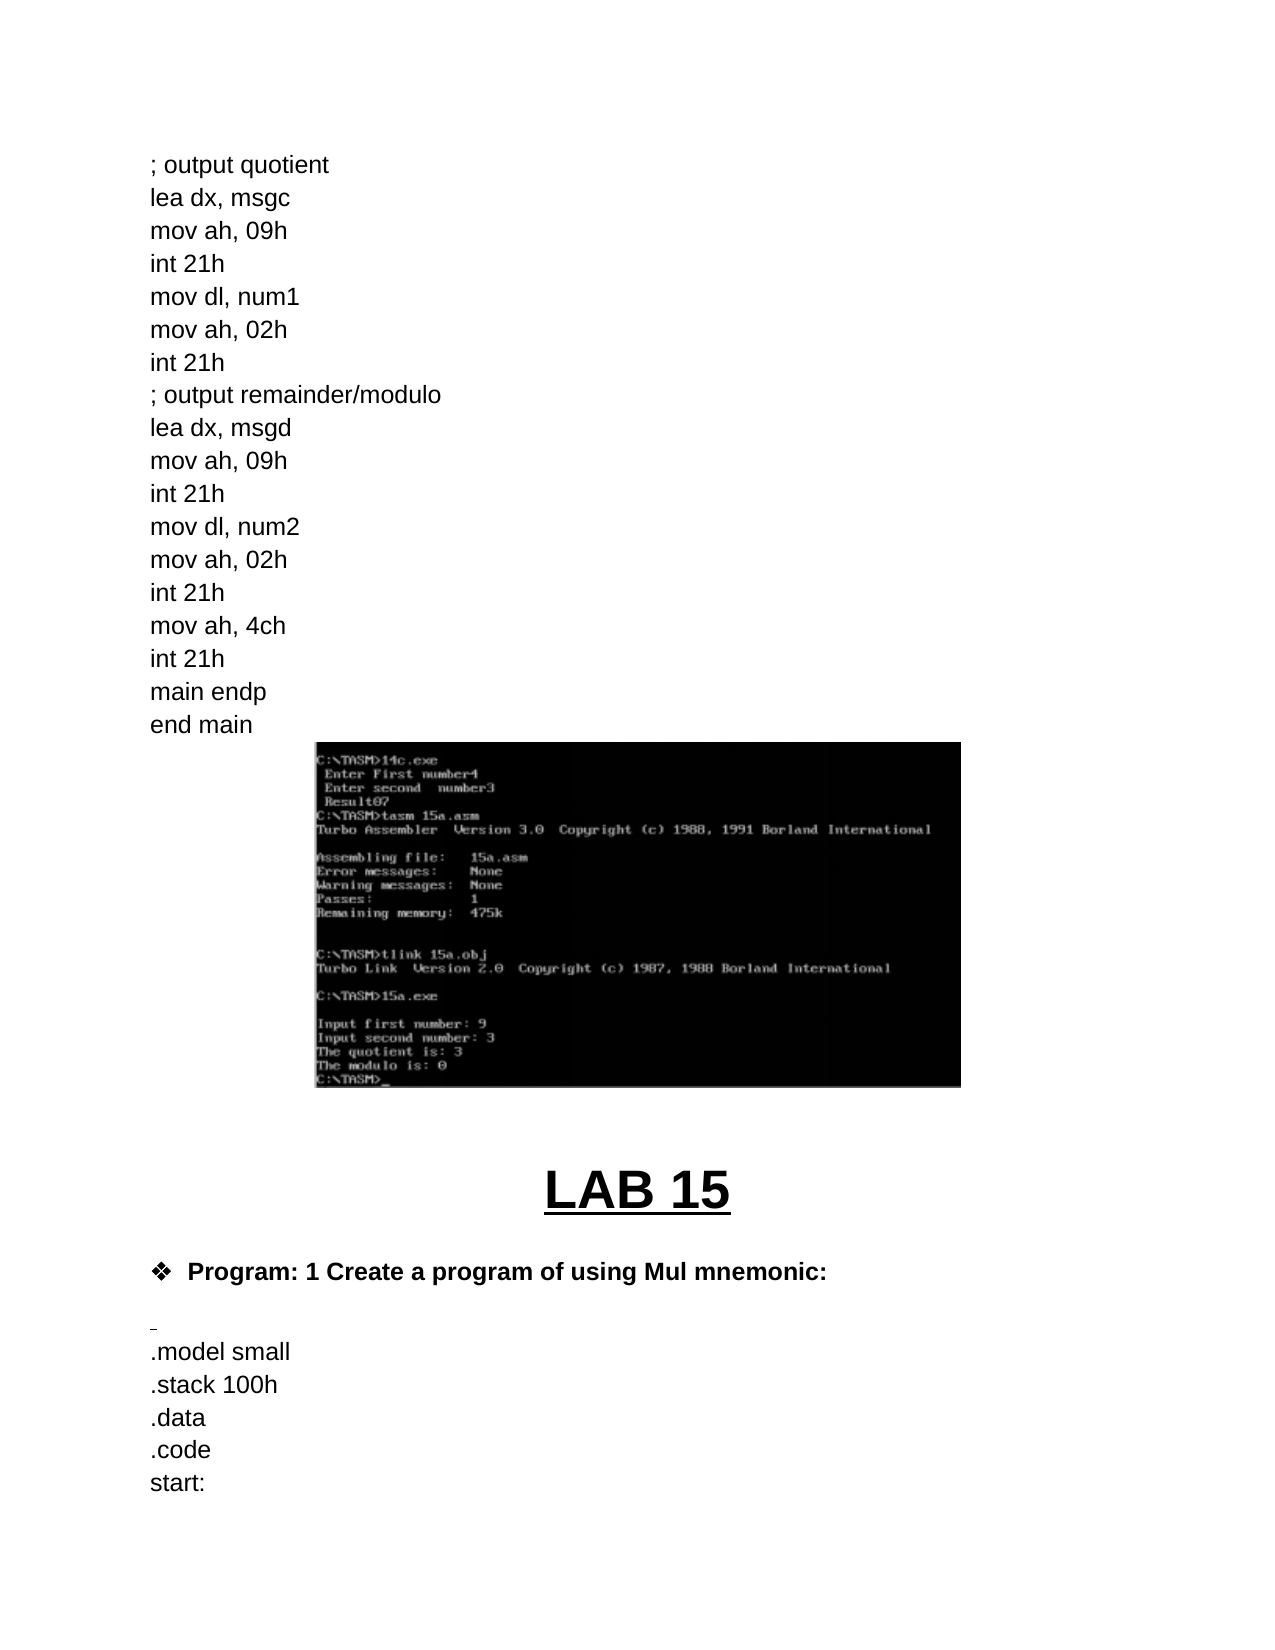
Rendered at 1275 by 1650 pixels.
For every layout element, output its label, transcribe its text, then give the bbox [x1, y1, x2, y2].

text .stack 100h [150, 1370, 1125, 1398]
text lea dx, msgc [150, 183, 1125, 212]
text .data [150, 1403, 1125, 1431]
text int 21h [150, 479, 1125, 508]
text mov dl, num1 [150, 282, 1125, 310]
text .model small [150, 1337, 1125, 1366]
text mov ah, 09h [150, 216, 1125, 244]
text mov ah, 02h [150, 545, 1125, 574]
text int 21h [150, 347, 1125, 376]
list Program: 1 Create a program of using Mul mnemonic: [150, 1257, 1125, 1286]
text int 21h [150, 578, 1125, 607]
text ; output quotient [150, 150, 1125, 179]
picture [314, 742, 961, 1088]
text ; output remainder/modulo [150, 380, 1125, 409]
text int 21h [150, 249, 1125, 277]
text mov ah, 09h [150, 446, 1125, 475]
text mov ah, 02h [150, 314, 1125, 343]
text int 21h [150, 644, 1125, 672]
text mov ah, 4ch [150, 611, 1125, 639]
text main endp [150, 677, 1125, 705]
text .code [150, 1436, 1125, 1464]
text start: [150, 1468, 1125, 1497]
text mov dl, num2 [150, 512, 1125, 541]
text lea dx, msgd [150, 413, 1125, 442]
text LAB 15 [150, 1158, 1125, 1220]
text end main [150, 709, 1125, 738]
